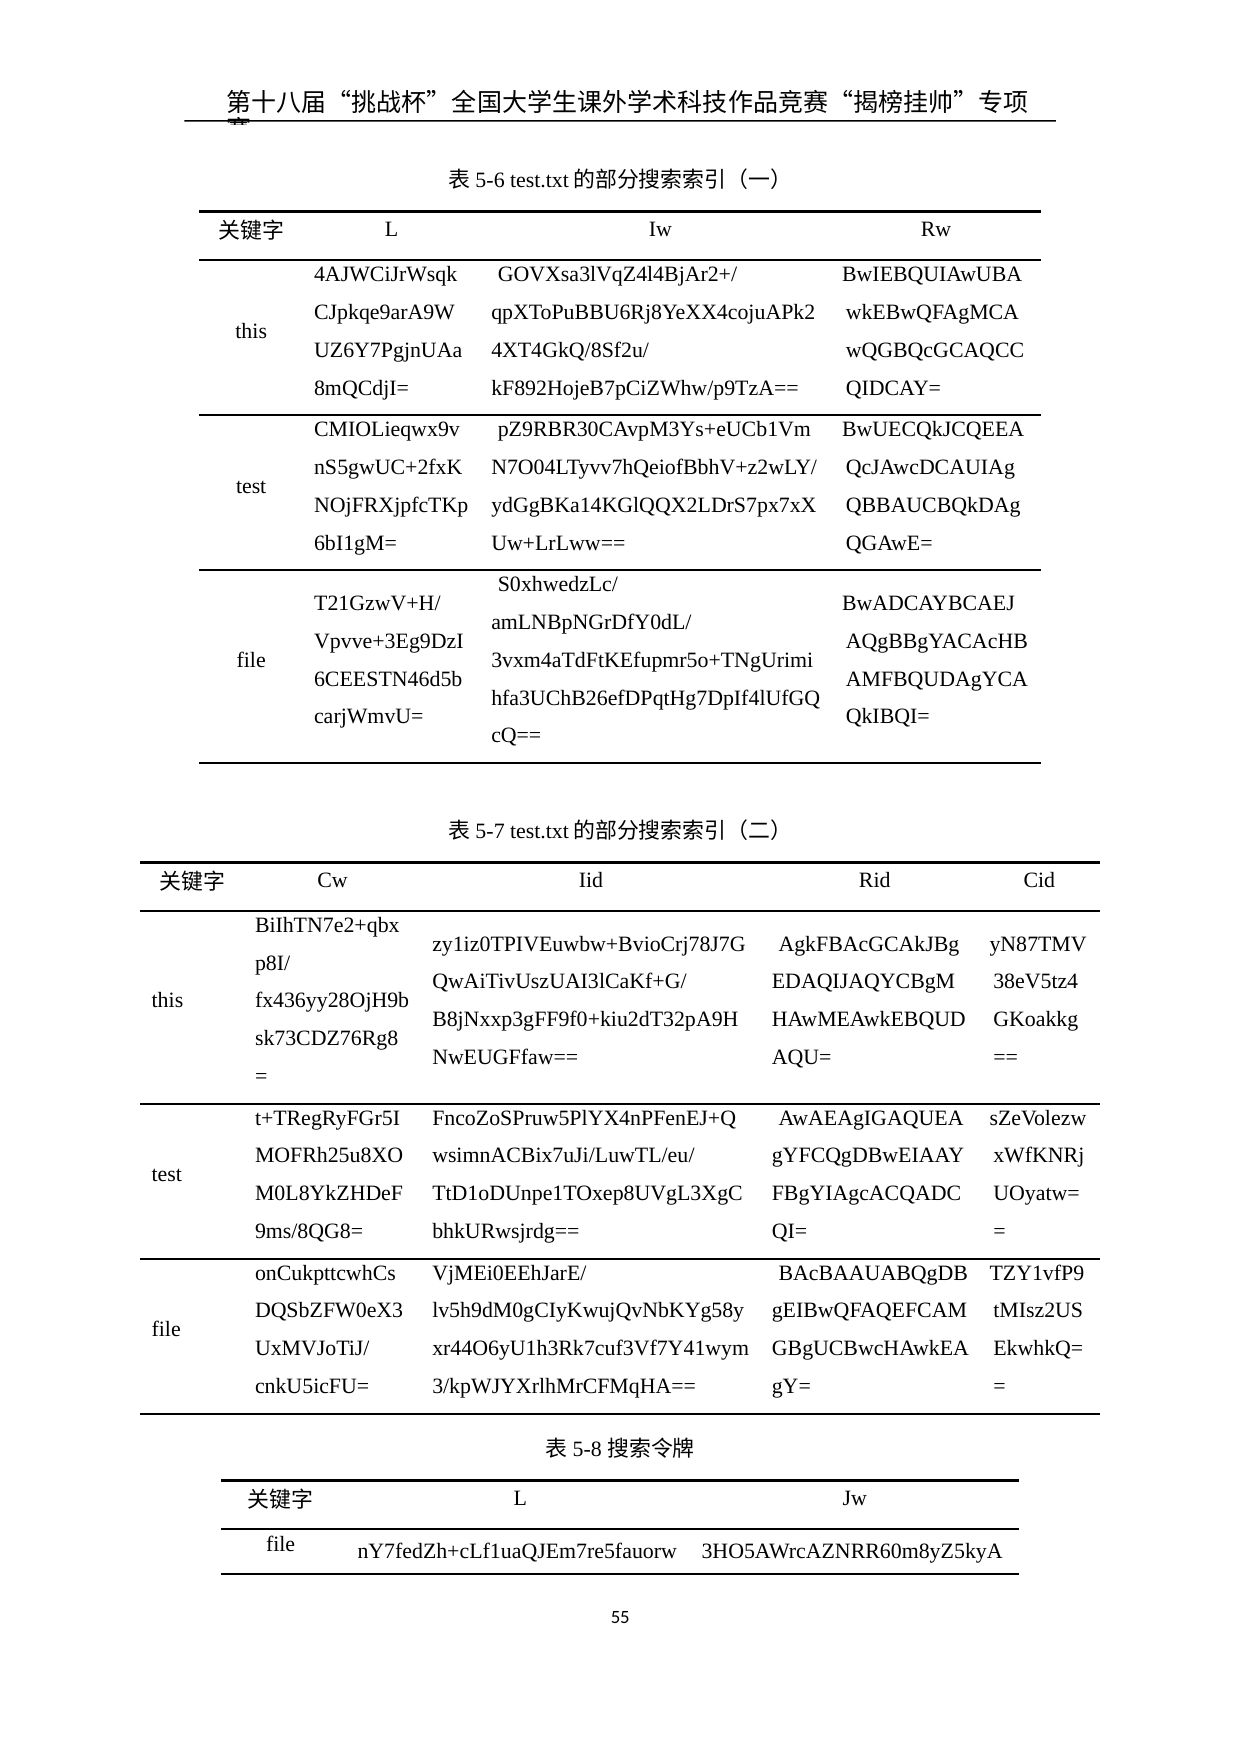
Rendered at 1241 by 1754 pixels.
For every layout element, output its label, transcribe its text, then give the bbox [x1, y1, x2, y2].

table_cell test [199, 416, 303, 569]
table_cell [694, 1530, 1019, 1572]
table_cell TZY1vfP9tMIsz2USEkwhkQ== [982, 1260, 1100, 1412]
table_cell BiIhTN7e2+qbxp8I/fx436yy28OjH9bsk73CDZ76Rg8= [244, 912, 421, 1102]
table_cell test [140, 1105, 243, 1257]
table_header Cid [982, 864, 1100, 909]
table_cell zy1iz0TPIVEuwbw+BvioCrj78J7GQwAiTivUszUAI3lCaKf+G/B8jNxxp3gFF9f0+kiu2dT32pA9HNwEUGFfaw== [421, 912, 760, 1102]
table_header Rid [760, 864, 982, 909]
table_cell AgkFBAcGCAkJBgEDAQIJAQYCBgMHAwMEAwkEBQUDAQU= [760, 912, 982, 1102]
table_header Jw [694, 1482, 1019, 1528]
table_header L [303, 213, 480, 259]
table_cell sZeVolezwxWfKNRjUOyatw== [982, 1105, 1100, 1257]
table_cell file [199, 571, 303, 762]
table_cell AwAEAgIGAQUEAgYFCQgDBwEIAAYFBgYIAgcACQADCQI= [760, 1105, 982, 1257]
table_header 关键字 [140, 864, 243, 909]
table_cell FncoZoSPruw5PlYX4nPFenEJ+QwsimnACBix7uJi/LuwTL/eu/TtD1oDUnpe1TOxep8UVgL3XgCbhkURwsjrdg== [421, 1105, 760, 1257]
table_header Rw [834, 213, 1041, 259]
table_cell 4AJWCiJrWsqkCJpkqe9arA9WUZ6Y7PgjnUAa8mQCdjI= [303, 261, 480, 414]
table_cell BAcBAAUABQgDBgEIBwQFAQEFCAMGBgUCBwcHAwkEAgY= [760, 1260, 982, 1412]
table_cell BwUECQkJCQEEAQcJAwcDCAUIAgQBBAUCBQkDAgQGAwE= [834, 416, 1041, 569]
table_header Iw [480, 213, 834, 259]
table_header L [339, 1482, 694, 1528]
table_cell BwIEBQUIAwUBAwkEBwQFAgMCAwQGBQcGCAQCCQIDCAY= [834, 261, 1041, 414]
table_cell t+TRegRyFGr5IMOFRh25u8XOM0L8YkZHDeF9ms/8QG8= [244, 1105, 421, 1257]
table_cell yN87TMV38eV5tz4GKoakkg== [982, 912, 1100, 1102]
table_cell BwADCAYBCAEJAQgBBgYACAcHBAMFBQUDAgYCAQkIBQI= [834, 571, 1041, 762]
table_cell this [199, 261, 303, 414]
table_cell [339, 1530, 694, 1572]
table_cell onCukpttcwhCsDQSbZFW0eX3UxMVJoTiJ/cnkU5icFU= [244, 1260, 421, 1412]
table_header Cw [244, 864, 421, 909]
table_cell T21GzwV+H/Vpvve+3Eg9DzI6CEESTN46d5bcarjWmvU= [303, 571, 480, 762]
table_cell pZ9RBR30CAvpM3Ys+eUCb1VmN7O04LTyvv7hQeiofBbhV+z2wLY/ydGgBKa14KGlQQX2LDrS7px7xXUw+LrLww== [480, 416, 834, 569]
table_cell this [140, 912, 243, 1102]
table_header 关键字 [221, 1482, 339, 1528]
table_cell GOVXsa3lVqZ4l4BjAr2+/qpXToPuBBU6Rj8YeXX4cojuAPk24XT4GkQ/8Sf2u/kF892HojeB7pCiZWhw/p9TzA== [480, 261, 834, 414]
table_cell CMIOLieqwx9vnS5gwUC+2fxKNOjFRXjpfcTKp6bI1gM= [303, 416, 480, 569]
table_cell file [221, 1530, 339, 1572]
table_cell VjMEi0EEhJarE/lv5h9dM0gCIyKwujQvNbKYg58yxr44O6yU1h3Rk7cuf3Vf7Y41wym3/kpWJYXrlhMrCFMqHA== [421, 1260, 760, 1412]
table_header Iid [421, 864, 760, 909]
table_cell file [140, 1260, 243, 1412]
table_header 关键字 [199, 213, 303, 259]
table_cell S0xhwedzLc/amLNBpNGrDfY0dL/3vxm4aTdFtKEfupmr5o+TNgUrimihfa3UChB26efDPqtHg7DpIf4lUfGQcQ== [480, 571, 834, 762]
